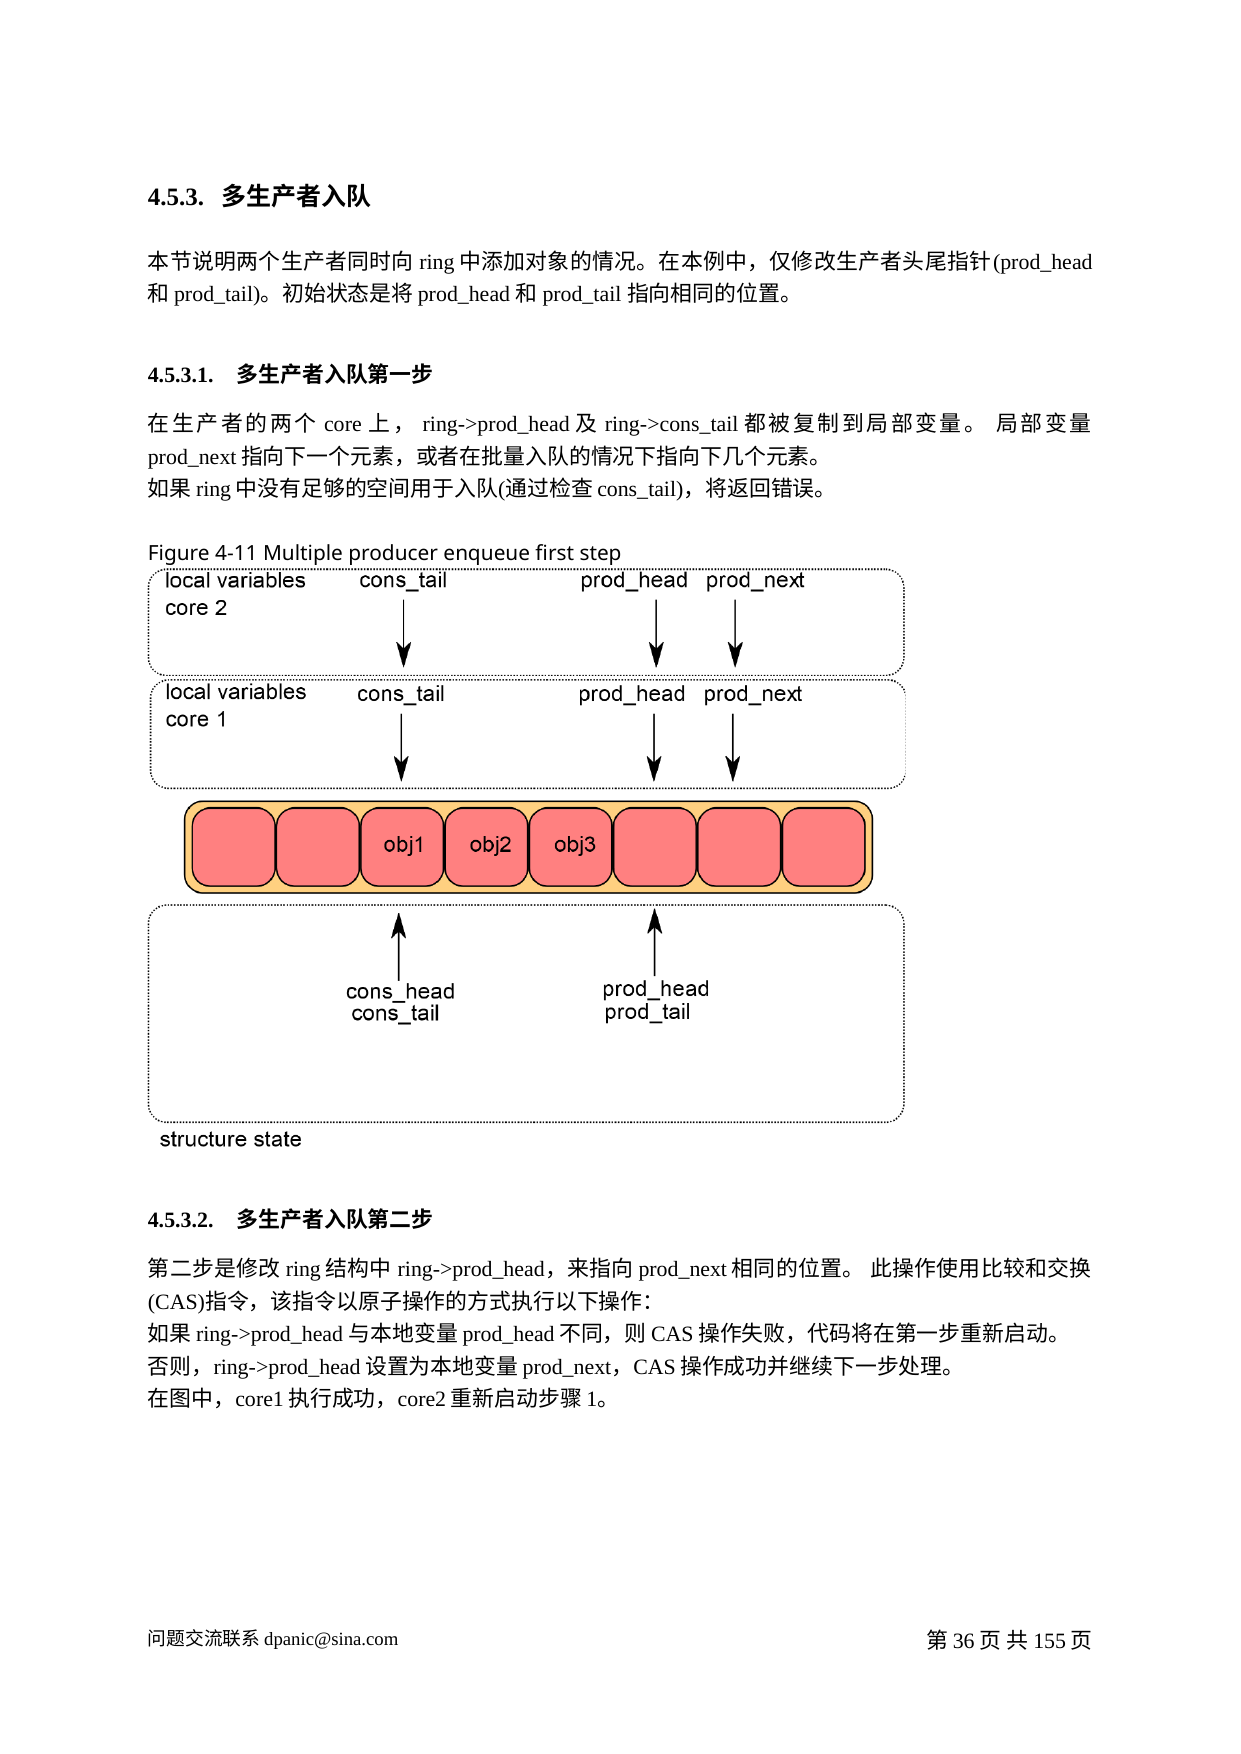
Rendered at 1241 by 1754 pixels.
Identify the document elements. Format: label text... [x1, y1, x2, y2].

picture [147, 568, 906, 1147]
text 在生产者的两个core上， ring->prod_head 及 ring->cons_tail 都被复制到局部变量。 局部变量prod_next指向下一个元素，或者在批量入队的情况下指向下几个元素。 [148, 406, 1092, 471]
text 第二步是修改ring结构中 ring->prod_head，来指向prod_next相同的位置。 此操作使用比较和交换(CAS)指令，该指令以原子操作的方式执行以下操作： [148, 1251, 1092, 1316]
subtitle 多生产者入队第二步 [148, 1202, 1092, 1234]
text 本节说明两个生产者同时向ring中添加对象的情况。在本例中，仅修改生产者头尾指针(prod_head和prod_tail)。初始状态是将prod_head 和 prod_tail 指向相同的位置。 [148, 243, 1092, 308]
subtitle 多生产者入队第一步 [148, 357, 1092, 389]
text 否则，ring->prod_head设置为本地变量prod_next，CAS操作成功并继续下一步处理。 [148, 1348, 1092, 1381]
subtitle 多生产者入队 [148, 162, 1092, 227]
text 如果ring->prod_head 与本地变量prod_head不同，则CAS操作失败，代码将在第一步重新启动。 [148, 1316, 1092, 1348]
text 如果ring中没有足够的空间用于入队(通过检查cons_tail)，将返回错误。 [148, 471, 1092, 503]
text 在图中，core1执行成功，core2重新启动步骤1。 [148, 1381, 1092, 1413]
